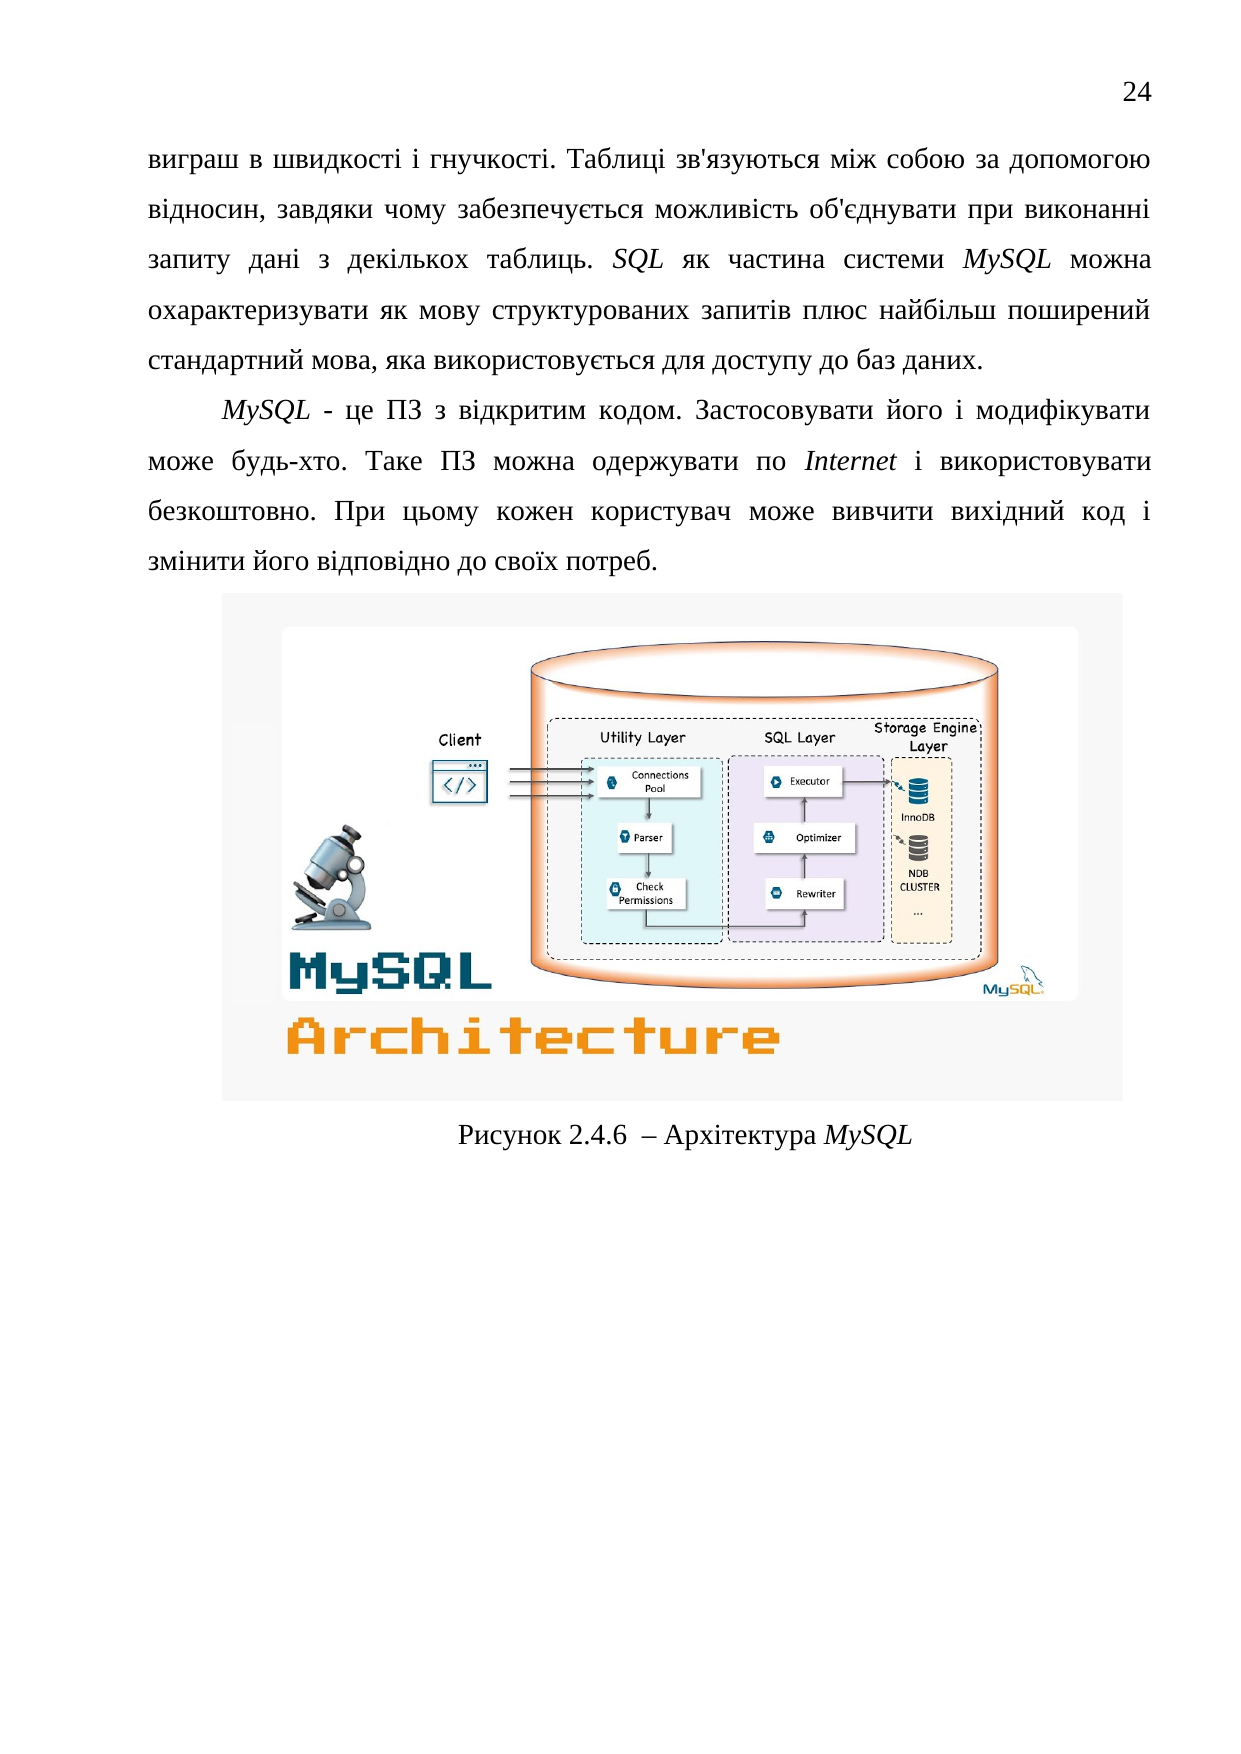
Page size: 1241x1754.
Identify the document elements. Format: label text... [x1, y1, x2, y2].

text Рисунок 2.4.6 – Архітектура MySQL [148, 1117, 1152, 1151]
text MySQL - це ПЗ з відкритим кодом. Застосовувати його і модифікувати може будь-хто. Таке ПЗ можна одержувати по Internet і використовувати безкоштовно. При цьому кожен користувач може вивчити вихідний код і змінити його відповідно до своїх потреб. [148, 392, 1152, 577]
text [148, 141, 1152, 376]
picture [221, 593, 1123, 1101]
